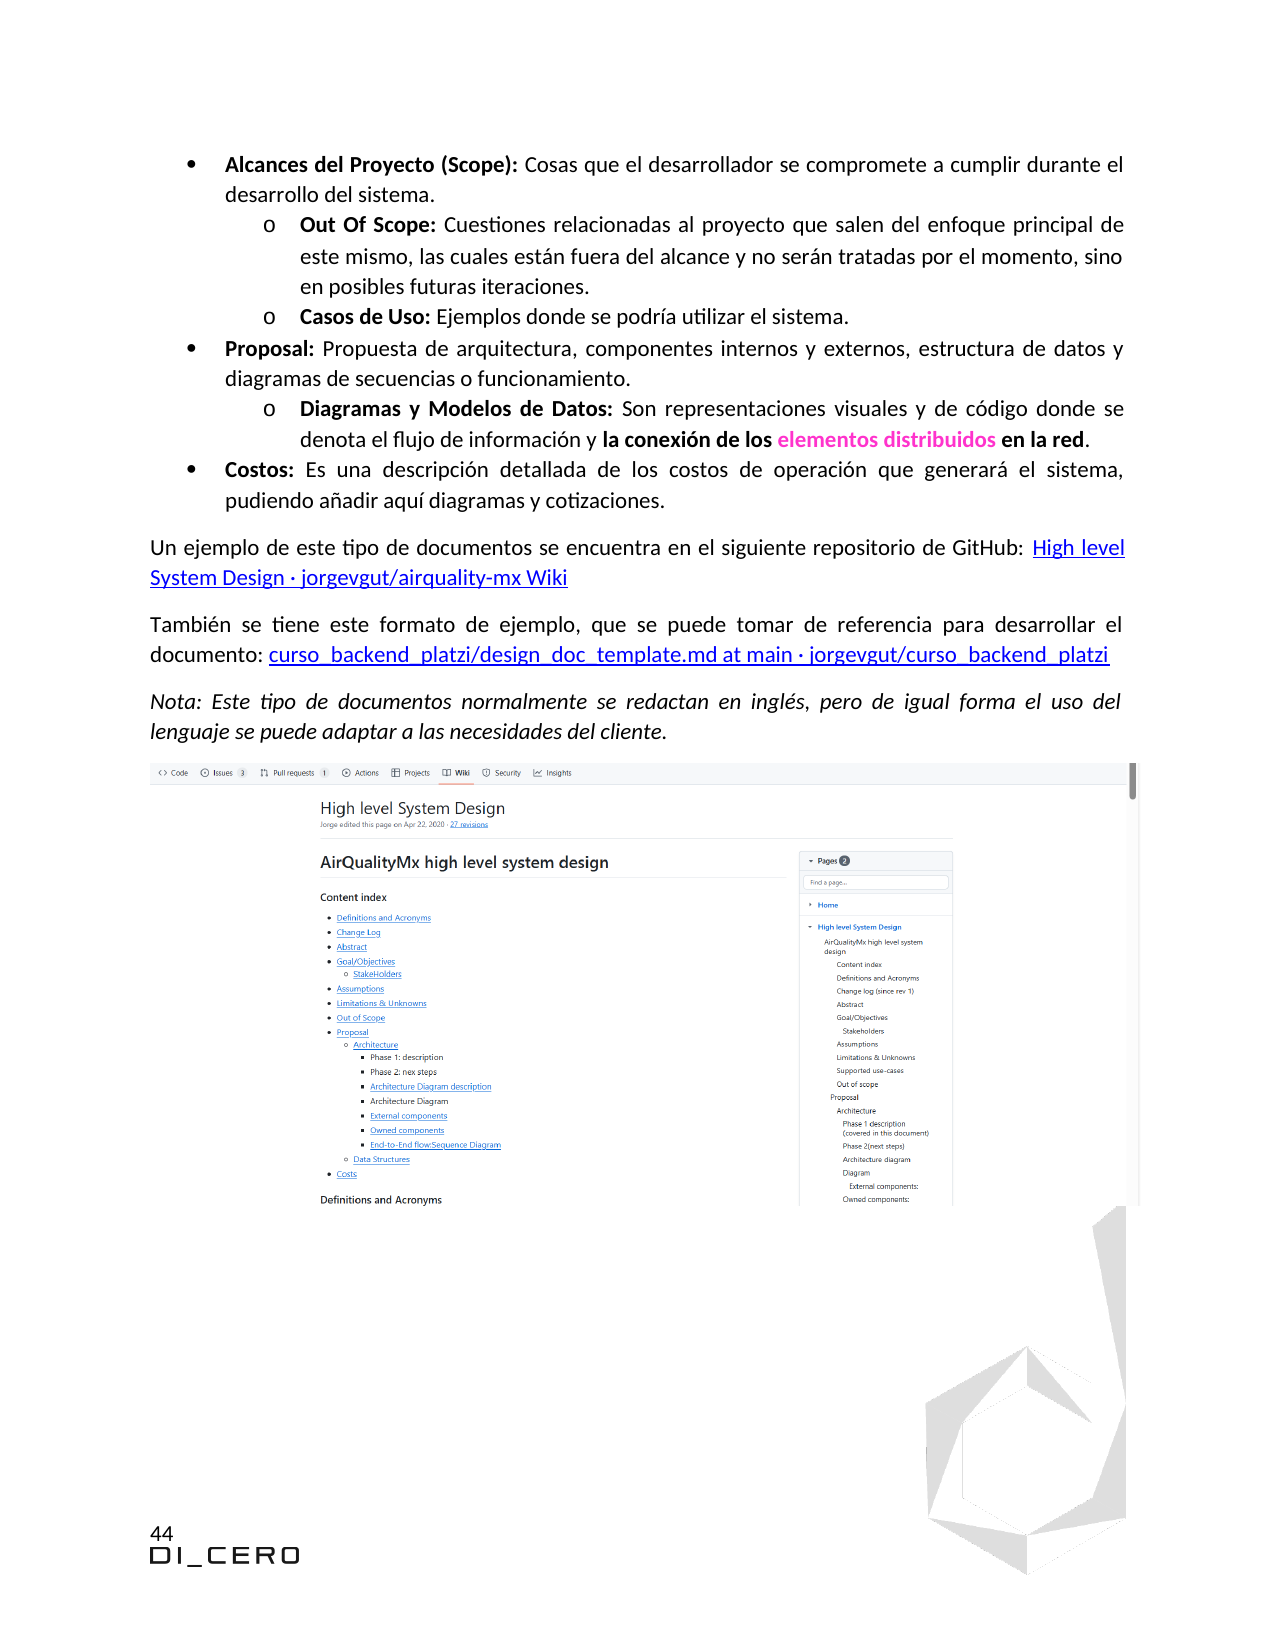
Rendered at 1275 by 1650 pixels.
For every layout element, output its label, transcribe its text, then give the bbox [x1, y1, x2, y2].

text Nota: Este tipo de documentos normalmente se redactan en inglés, pero de igual forma el uso del lenguaje se puede adaptar a las necesidades del cliente. [150, 687, 1125, 745]
list Alcances del Proyecto (Scope): Cosas que el desarrollador se compromete a cumplir durante el desarrollo del sistema. [187, 150, 1125, 208]
list Diagramas y Modelos de Datos: Son representaciones visuales y de código donde se denota el flujo de información y la conexión de los elementos distribuidos en la red. [262, 394, 1125, 453]
list Casos de Uso: Ejemplos donde se podría utilizar el sistema. [262, 302, 1125, 331]
list Proposal: Propuesta de arquitectura, componentes internos y externos, estructura de datos y diagramas de secuencias o funcionamiento. [187, 334, 1125, 392]
text Un ejemplo de este tipo de documentos se encuentra en el siguiente repositorio de GitHub: High level System Design · jorgevgut/airquality-mx Wiki [150, 533, 1125, 591]
list Out Of Scope: Cuestiones relacionadas al proyecto que salen del enfoque principal de este mismo, las cuales están fuera del alcance y no serán tratadas por el momento, sino en posibles futuras iteraciones. [262, 210, 1125, 300]
picture [150, 1547, 299, 1567]
list Costos: Es una descripción detallada de los costos de operación que generará el sistema, pudiendo añadir aquí diagramas y cotizaciones. [187, 456, 1125, 514]
picture [150, 763, 1141, 1575]
text También se tiene este formato de ejemplo, que se puede tomar de referencia para desarrollar el documento: curso_backend_platzi/design_doc_template.md at main · jorgevgut/curso_backend_platzi [150, 610, 1125, 668]
